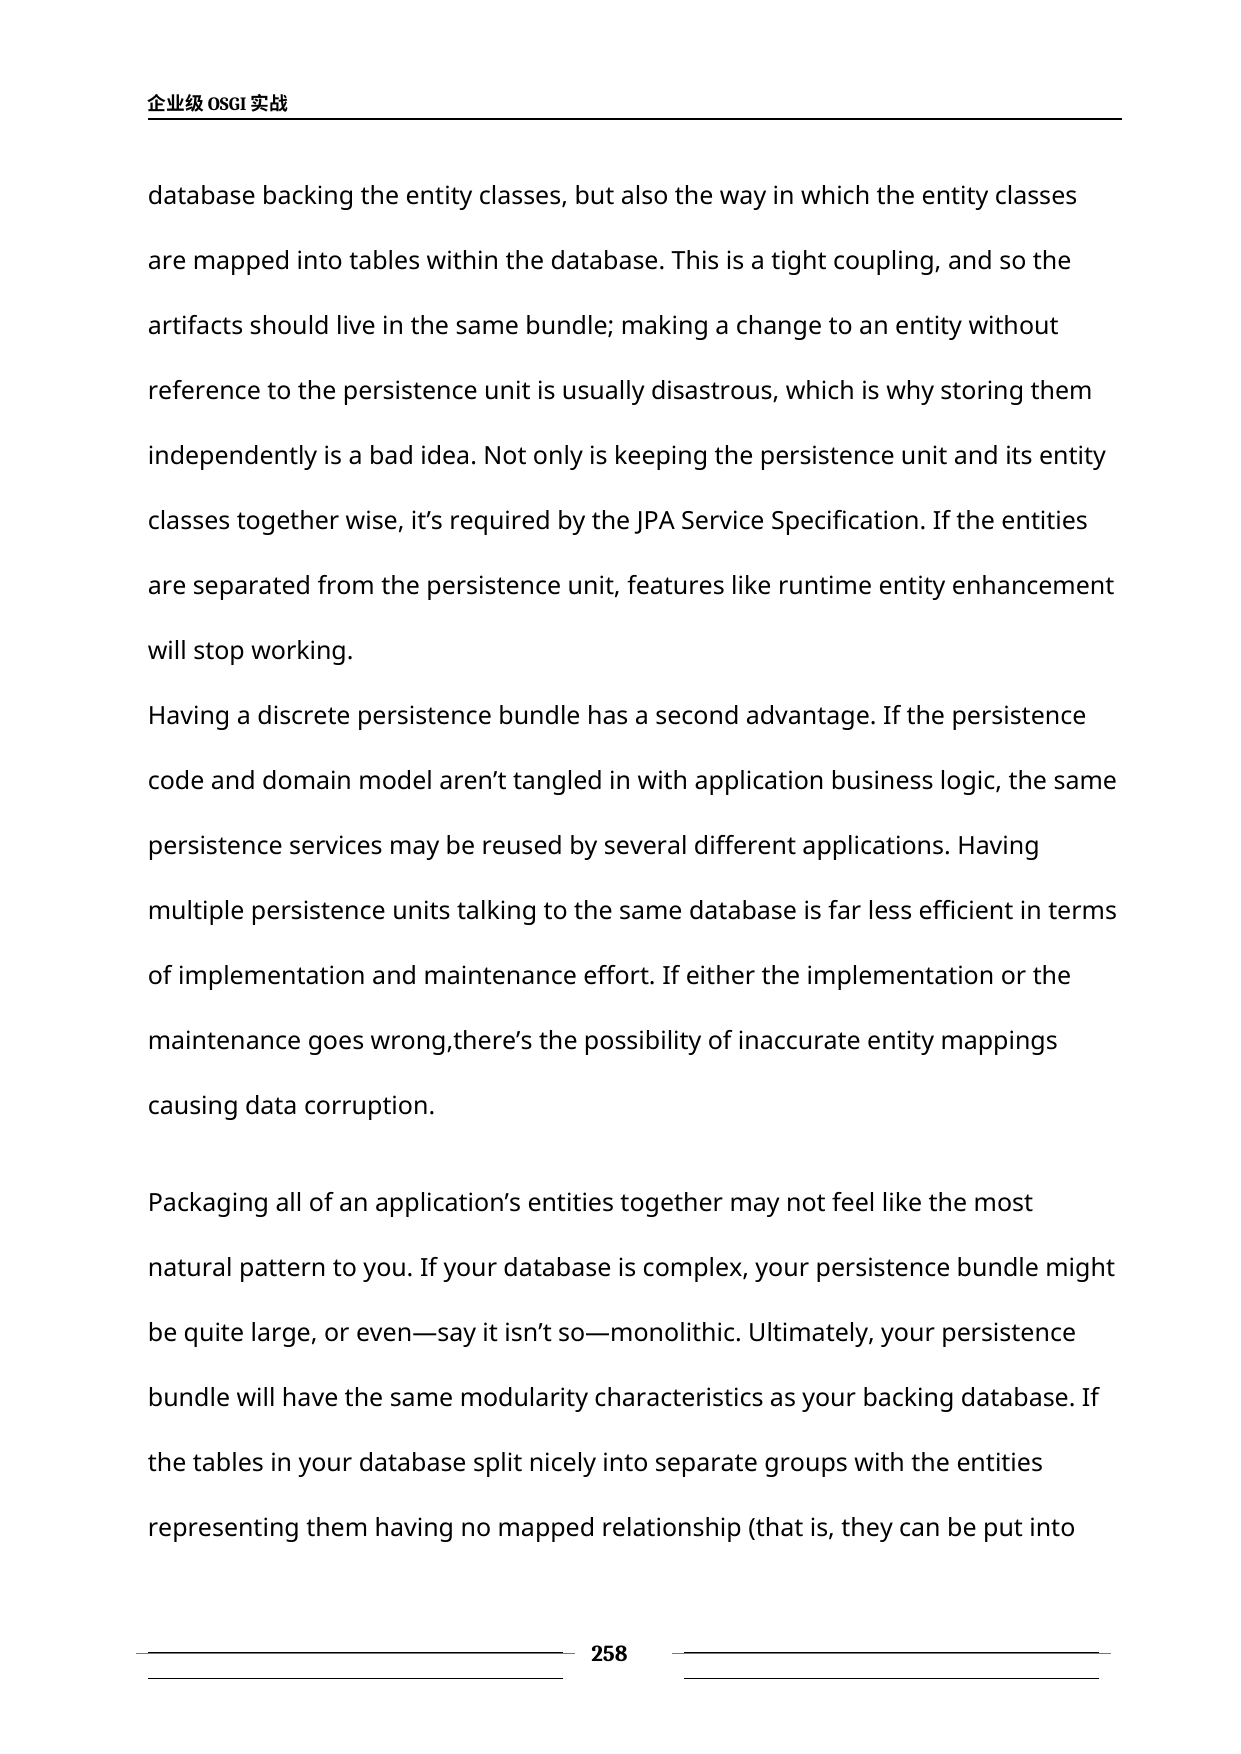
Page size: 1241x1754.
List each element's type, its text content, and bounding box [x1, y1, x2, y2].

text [148, 162, 1122, 682]
text Having a discrete persistence bundle has a second advantage. If the persistence code and domain model aren’t tangled in with application business logic, the same persistence services may be reused by several different applications. Having multiple persistence units talking to the same database is far less efficient in terms of implementation and maintenance effort. If either the implementation or the maintenance goes wrong,there’s the possibility of inaccurate entity mappings causing data corruption. [148, 682, 1122, 1137]
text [148, 1169, 1122, 1559]
